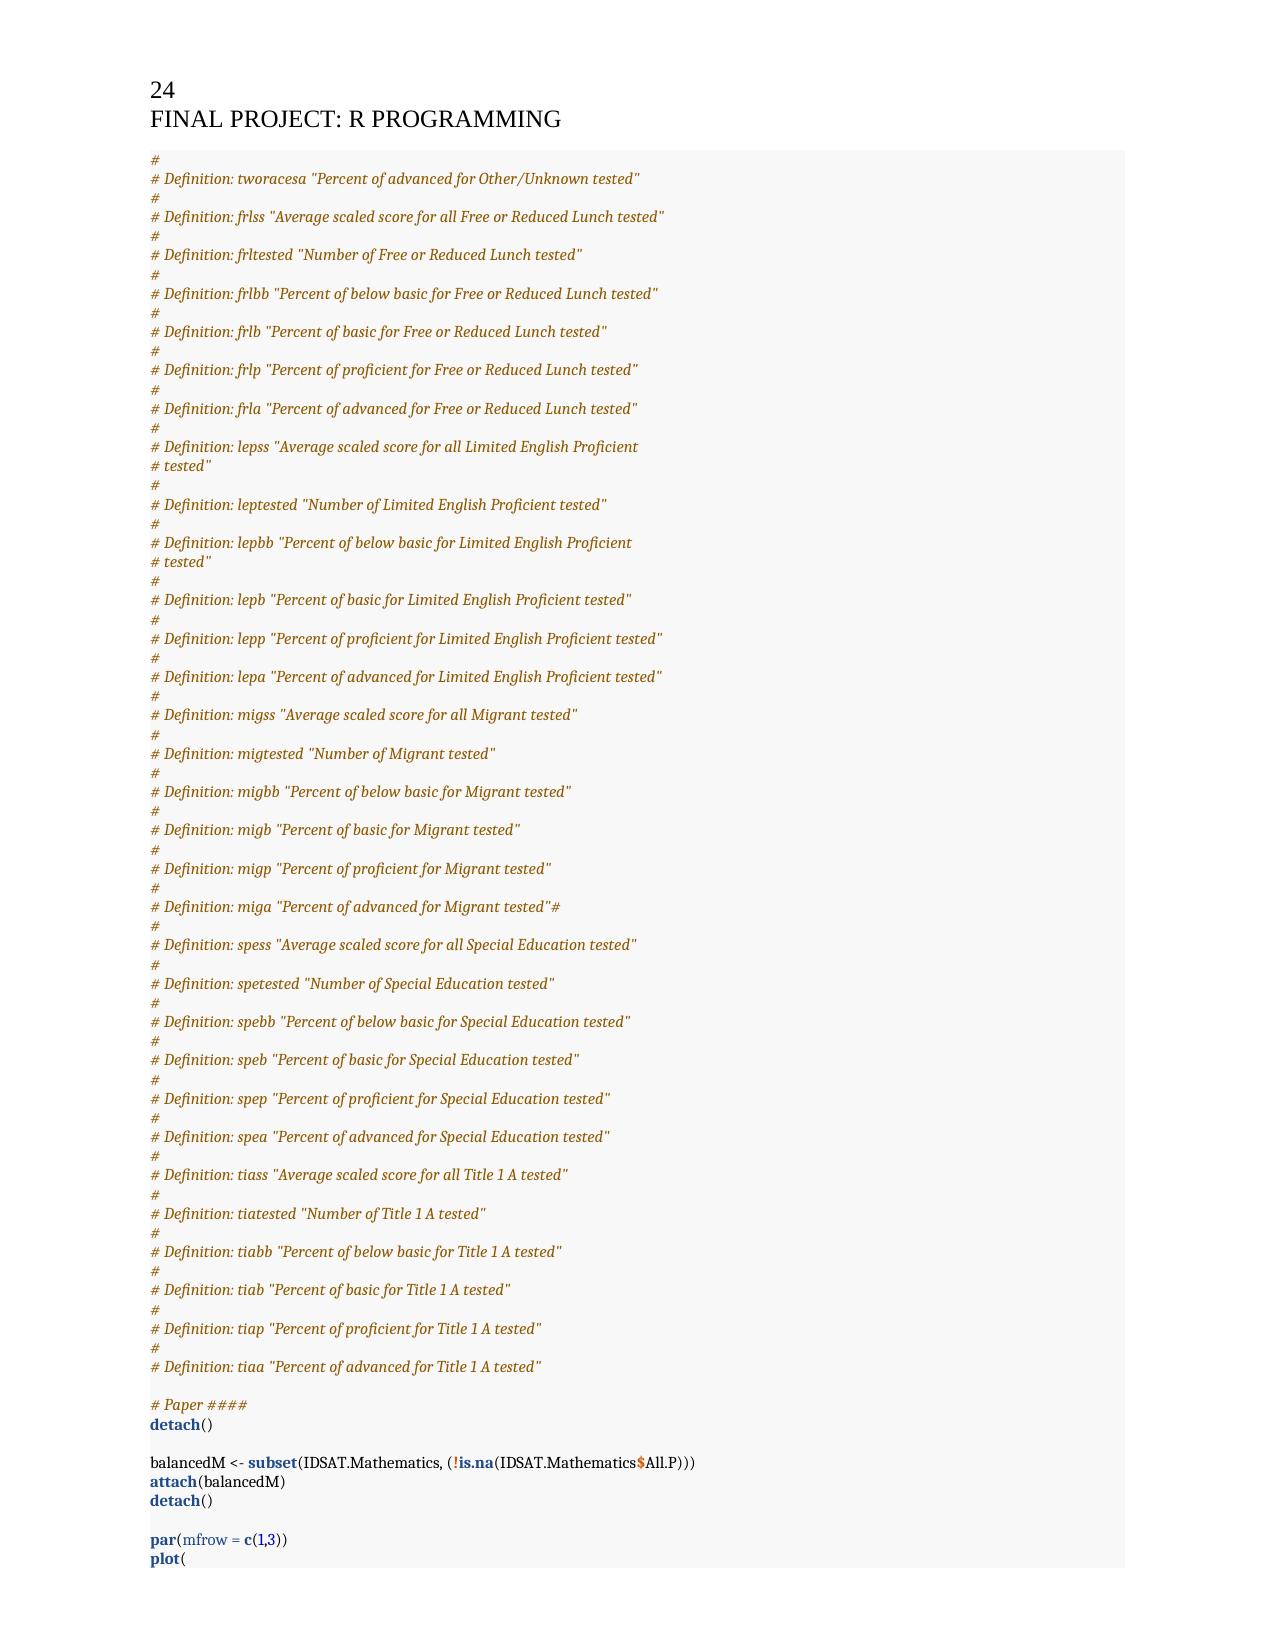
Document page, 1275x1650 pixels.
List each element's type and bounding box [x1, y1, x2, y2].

text [150, 150, 1125, 1568]
